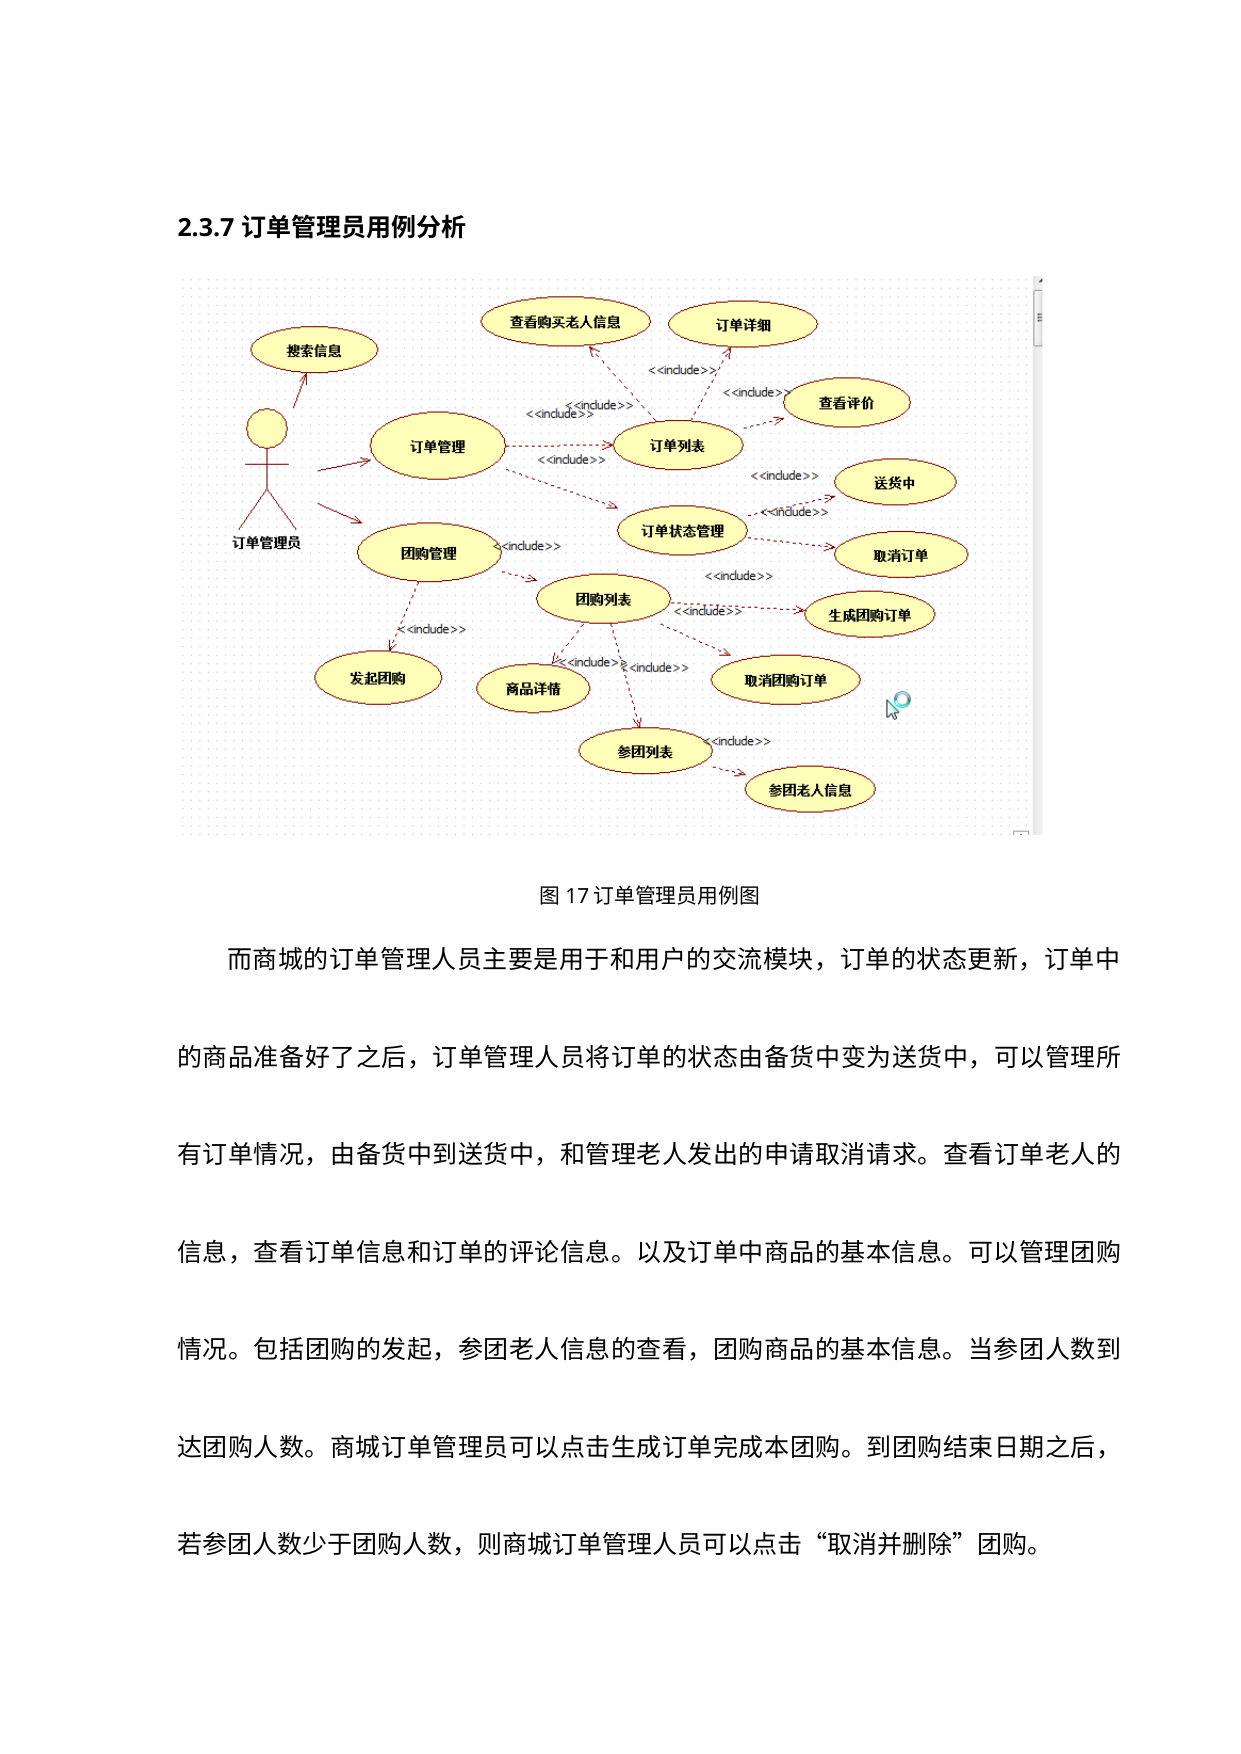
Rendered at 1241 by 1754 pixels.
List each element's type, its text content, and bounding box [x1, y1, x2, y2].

text 而商城的订单管理人员主要是用于和用户的交流模块，订单的状态更新，订单中的商品准备好了之后，订单管理人员将订单的状态由备货中变为送货中，可以管理所有订单情况，由备货中到送货中，和管理老人发出的申请取消请求。查看订单老人的信息，查看订单信息和订单的评论信息。以及订单中商品的基本信息。可以管理团购情况。包括团购的发起，参团老人信息的查看，团购商品的基本信息。当参团人数到达团购人数。商城订单管理员可以点击生成订单完成本团购。到团购结束日期之后，若参团人数少于团购人数，则商城订单管理人员可以点击“取消并删除”团购。 [177, 926, 1122, 1576]
subtitle 2.3.7 订单管理员用例分析 [177, 193, 1122, 258]
picture [177, 276, 1043, 835]
text 图 17订单管理员用例图 [177, 878, 1122, 911]
